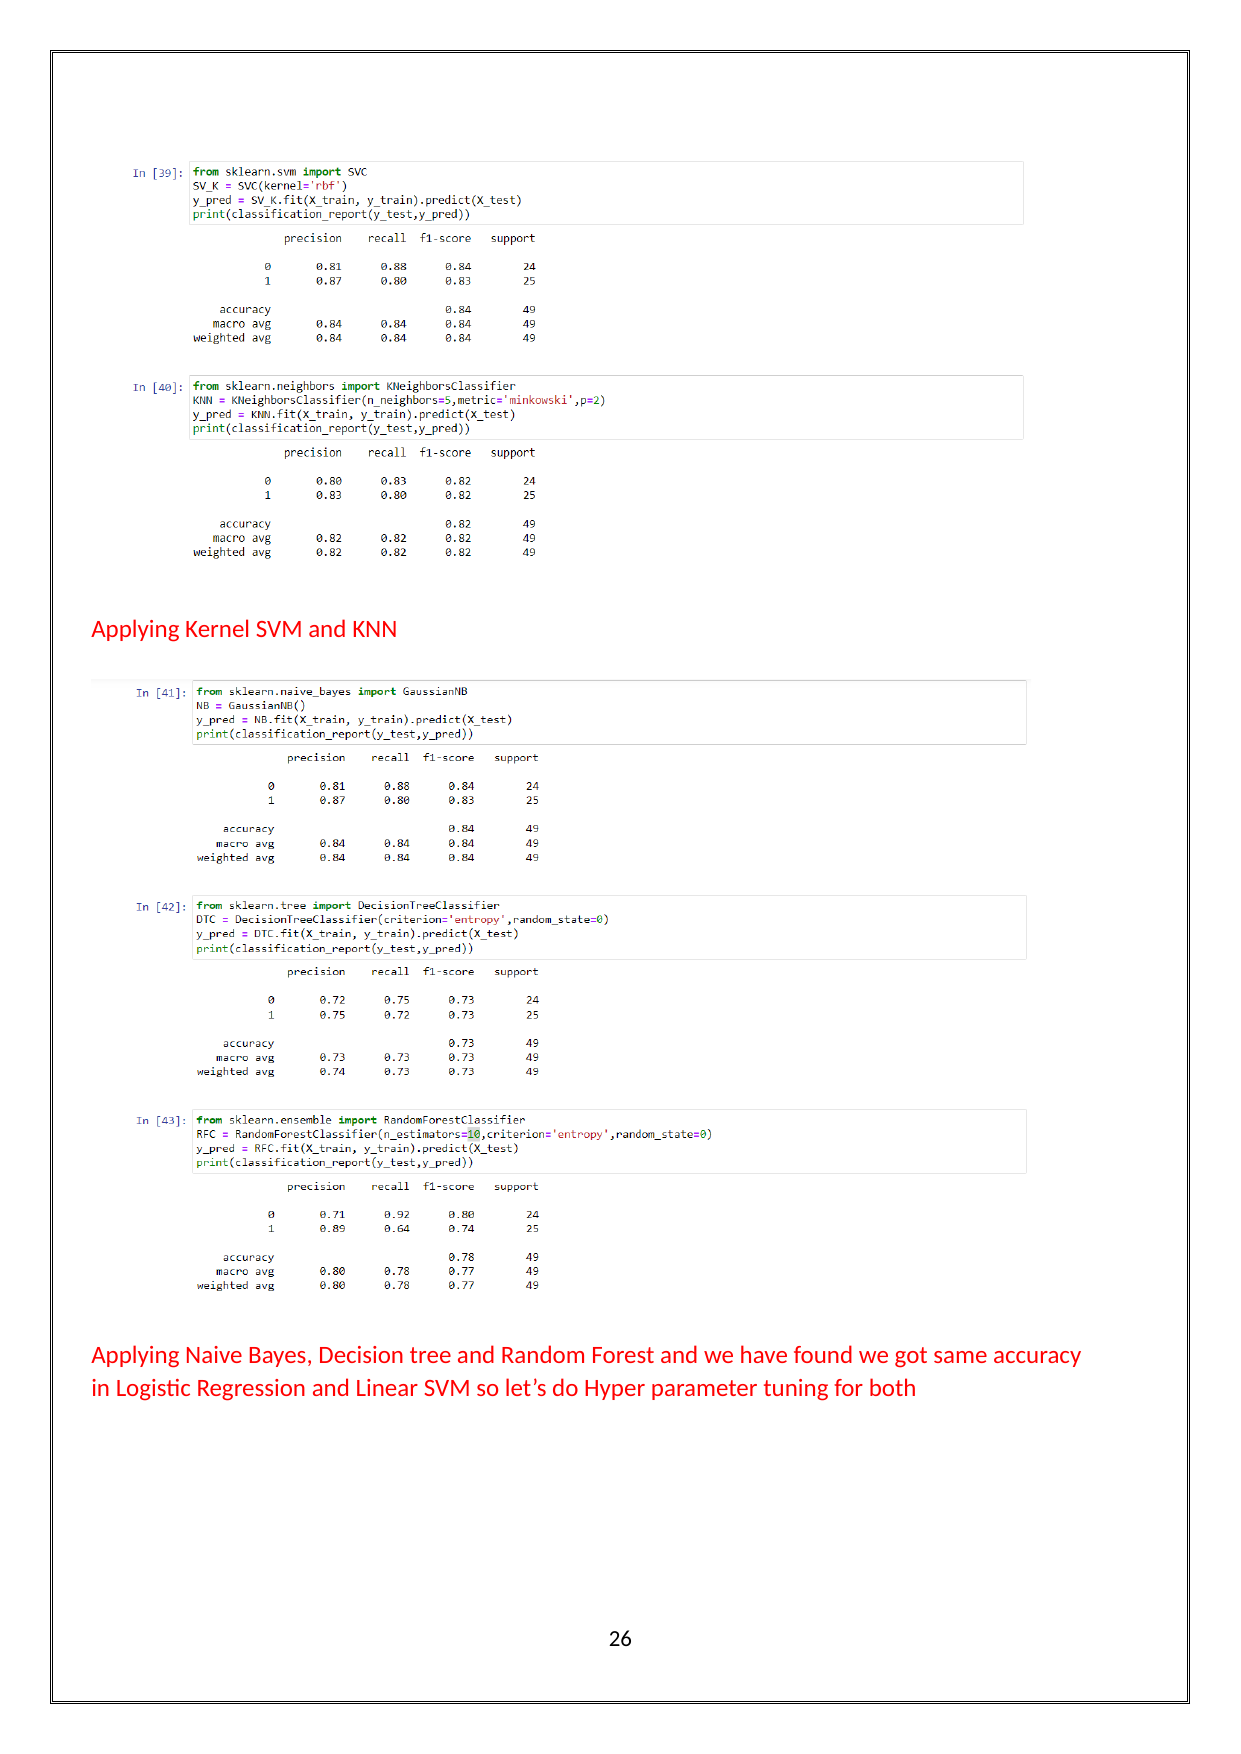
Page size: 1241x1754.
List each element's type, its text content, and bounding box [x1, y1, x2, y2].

picture [91, 679, 1032, 1305]
picture [91, 150, 1032, 579]
text Applying Kernel SVM and KNN [91, 614, 1090, 644]
text Applying Naive Bayes, Decision tree and Random Forest and we have found we got same accuracy in Logistic Regression and Linear SVM so let’s do Hyper parameter tuning for both [91, 1339, 1090, 1403]
